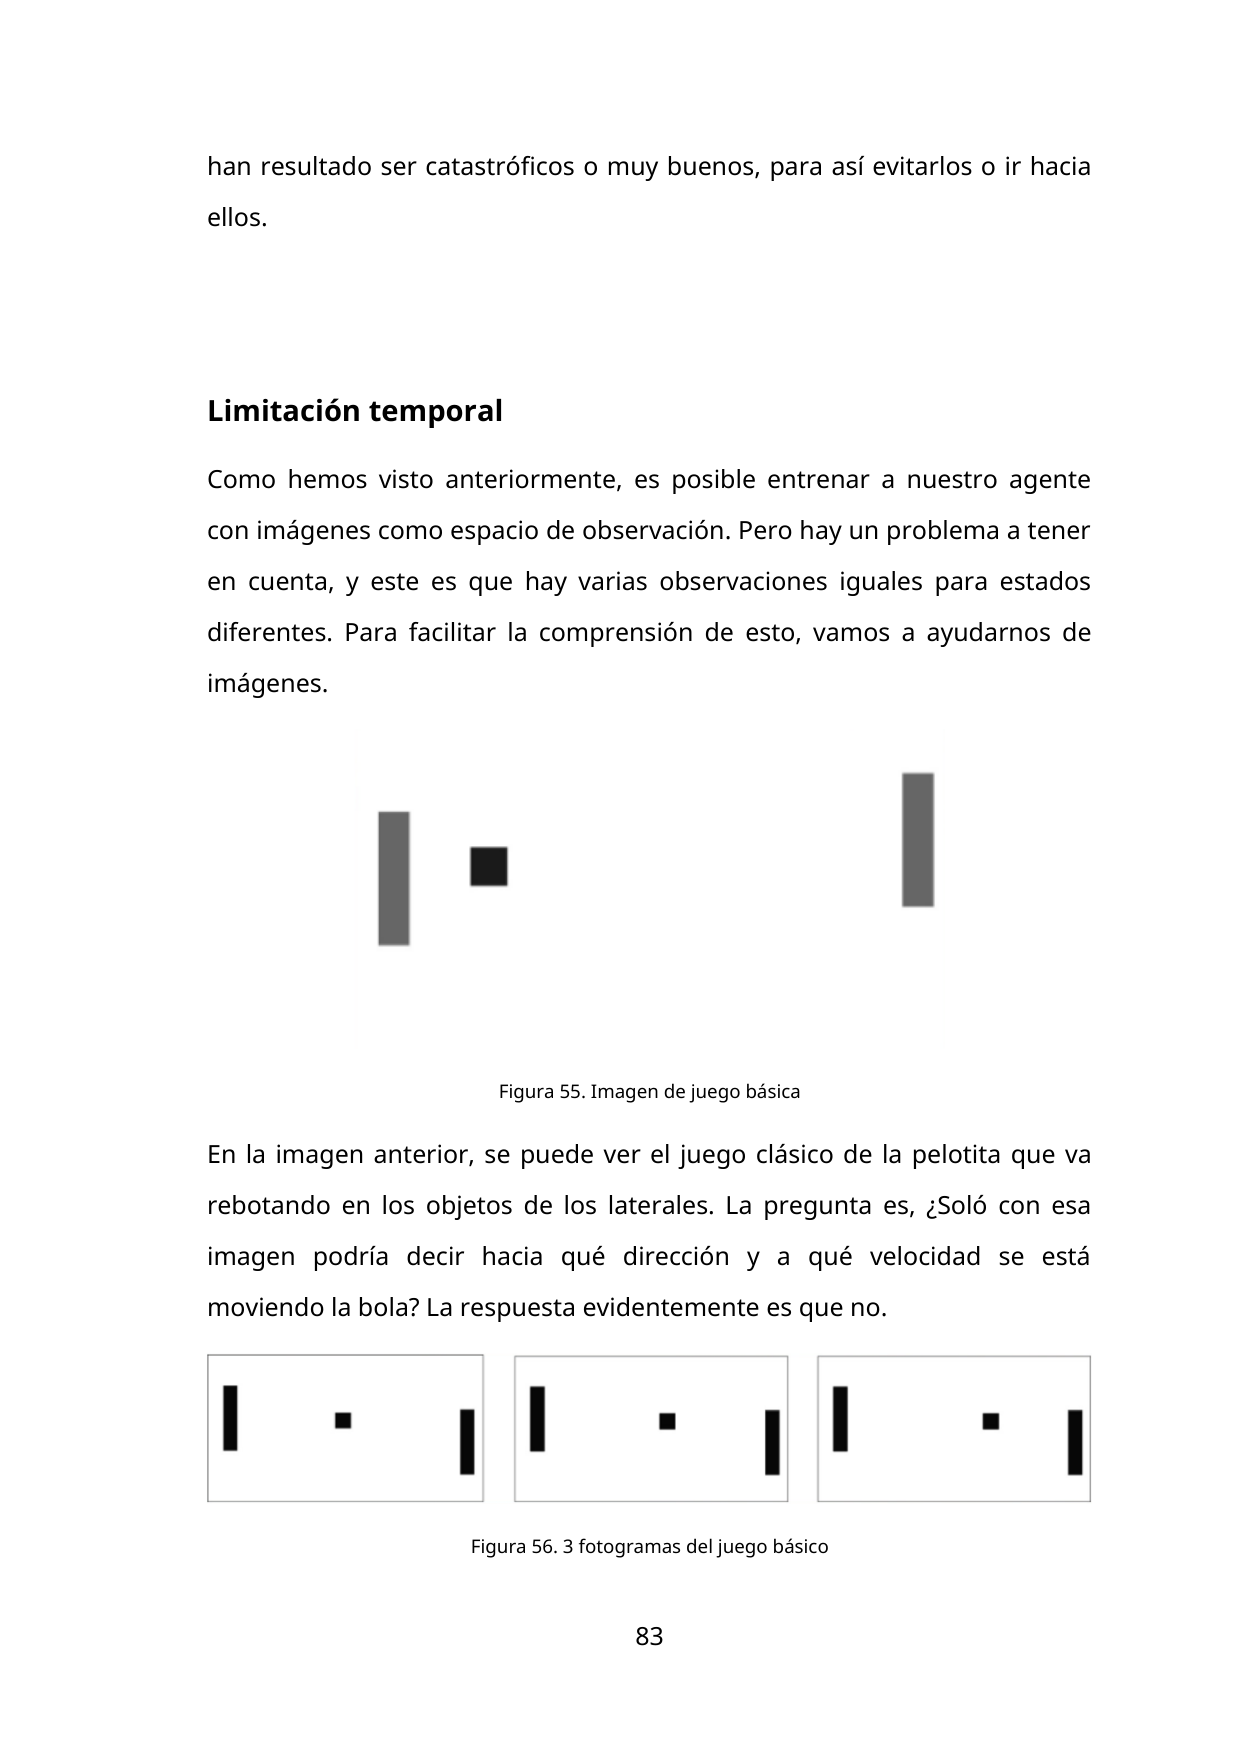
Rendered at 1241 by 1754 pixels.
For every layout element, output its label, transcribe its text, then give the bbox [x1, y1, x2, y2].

text Como hemos visto anteriormente, es posible entrenar a nuestro agente con imágenes como espacio de observación. Pero hay un problema a tener en cuenta, y este es que hay varias observaciones iguales para estados diferentes. Para facilitar la comprensión de esto, vamos a ayudarnos de imágenes. [207, 462, 1092, 700]
text En la imagen anterior, se puede ver el juego clásico de la pelotita que va rebotando en los objetos de los laterales. La pregunta es, ¿Soló con esa imagen podría decir hacia qué dirección y a qué velocidad se está moviendo la bola? La respuesta evidentemente es que no. [207, 1137, 1092, 1324]
text Limitación temporal [207, 390, 1092, 430]
picture [354, 729, 945, 1049]
picture [206, 1353, 1092, 1504]
text Figura 56. 3 fotogramas del juego básico [207, 1533, 1092, 1559]
text Figura 55. Imagen de juego básica [207, 1078, 1092, 1103]
